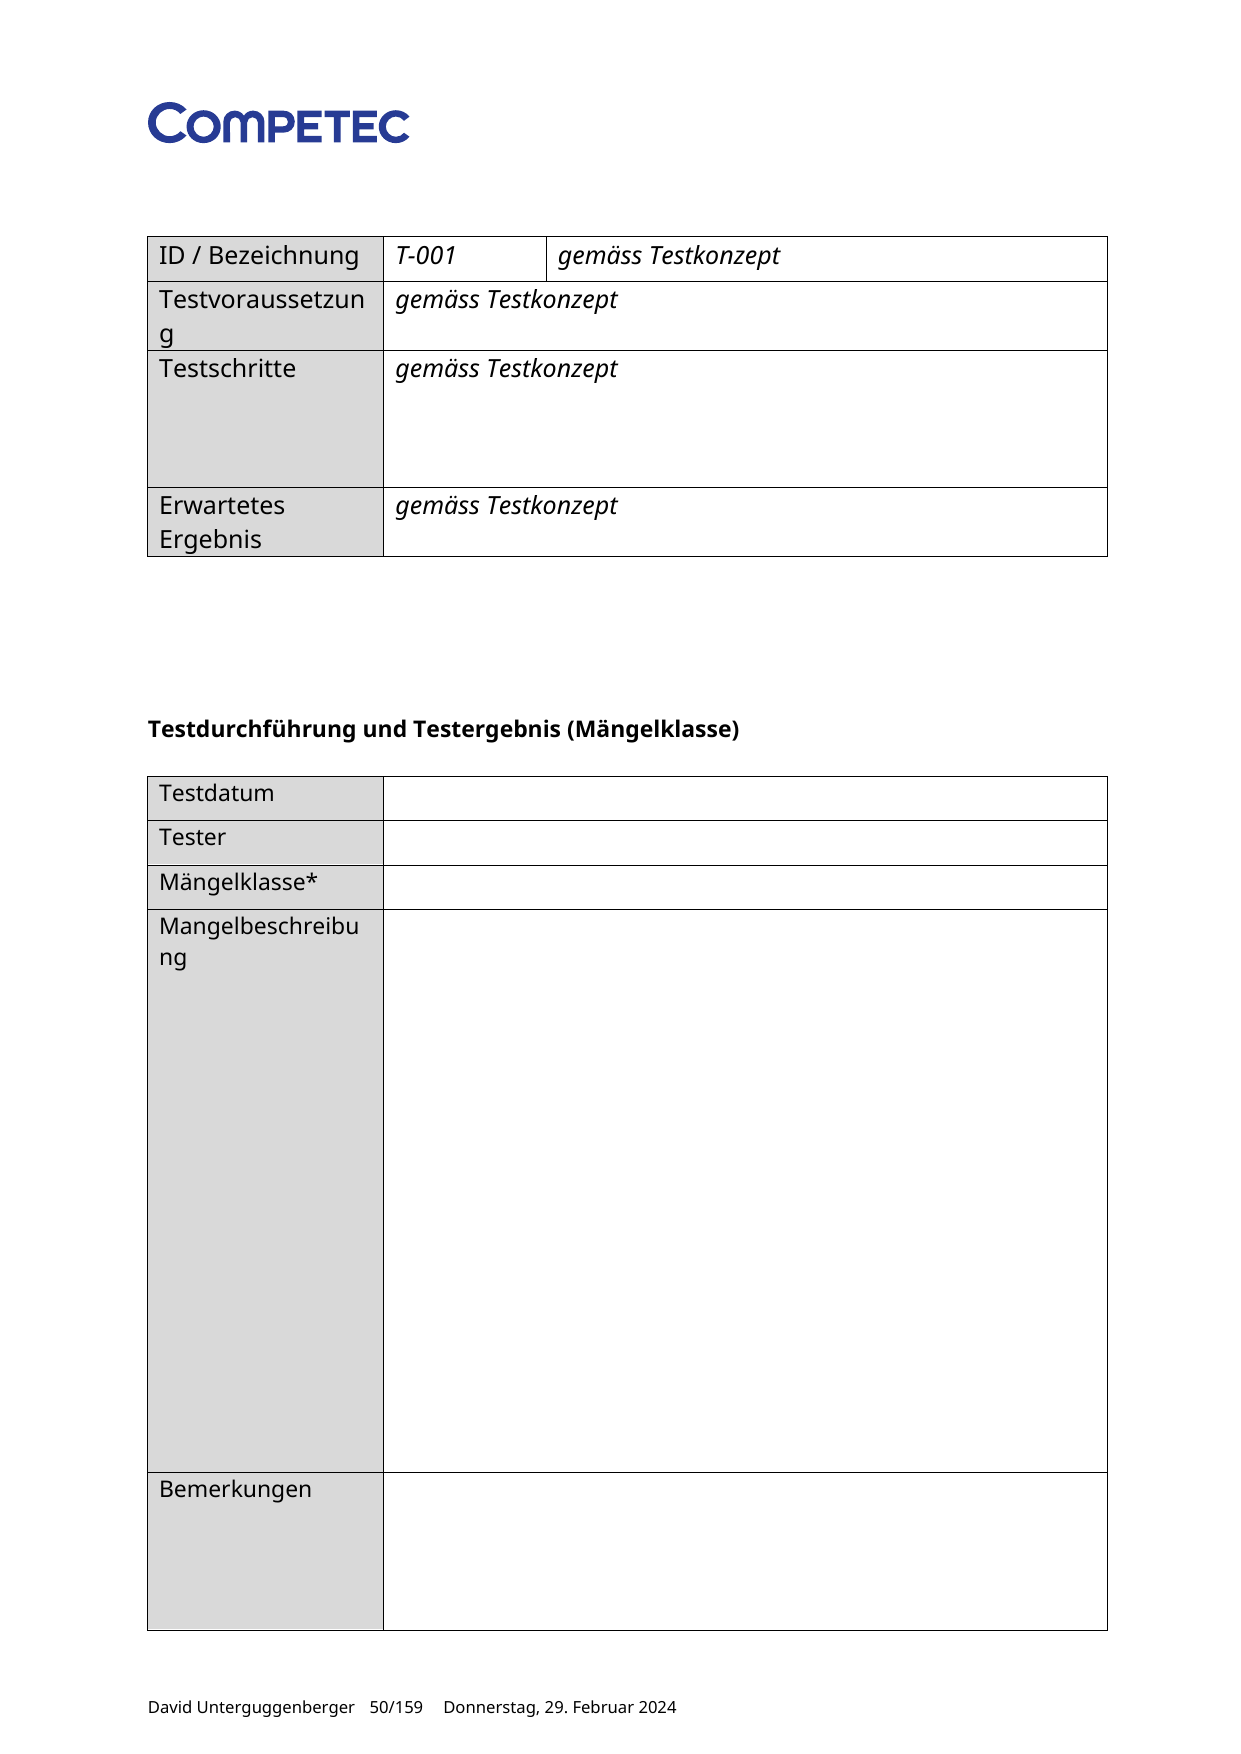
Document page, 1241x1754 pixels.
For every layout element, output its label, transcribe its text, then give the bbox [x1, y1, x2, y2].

text Testdurchführung und Testergebnis (Mängelklasse) [148, 713, 1122, 745]
table_header [384, 777, 1107, 820]
table_cell [384, 910, 1107, 1472]
table_header Testdatum [148, 777, 383, 820]
table_cell gemäss Testkonzept [384, 488, 1107, 556]
table_cell Tester [148, 821, 383, 864]
table_cell gemäss Testkonzept [384, 351, 1107, 487]
table_cell [384, 821, 1107, 864]
table_cell Mängelklasse* [148, 866, 383, 909]
table_header gemäss Testkonzept [547, 237, 1107, 281]
table_cell [384, 866, 1107, 909]
table_cell Testvoraussetzung [148, 282, 383, 350]
table_cell Testschritte [148, 351, 383, 487]
table_cell Bemerkungen [148, 1473, 383, 1629]
table_cell Erwartetes Ergebnis [148, 488, 383, 556]
table_cell gemäss Testkonzept [384, 282, 1107, 350]
table_cell Mangelbeschreibung [148, 910, 383, 1472]
table_header ID / Bezeichnung [148, 237, 383, 281]
table_cell [384, 1473, 1107, 1629]
table_header T-001 [384, 237, 546, 281]
